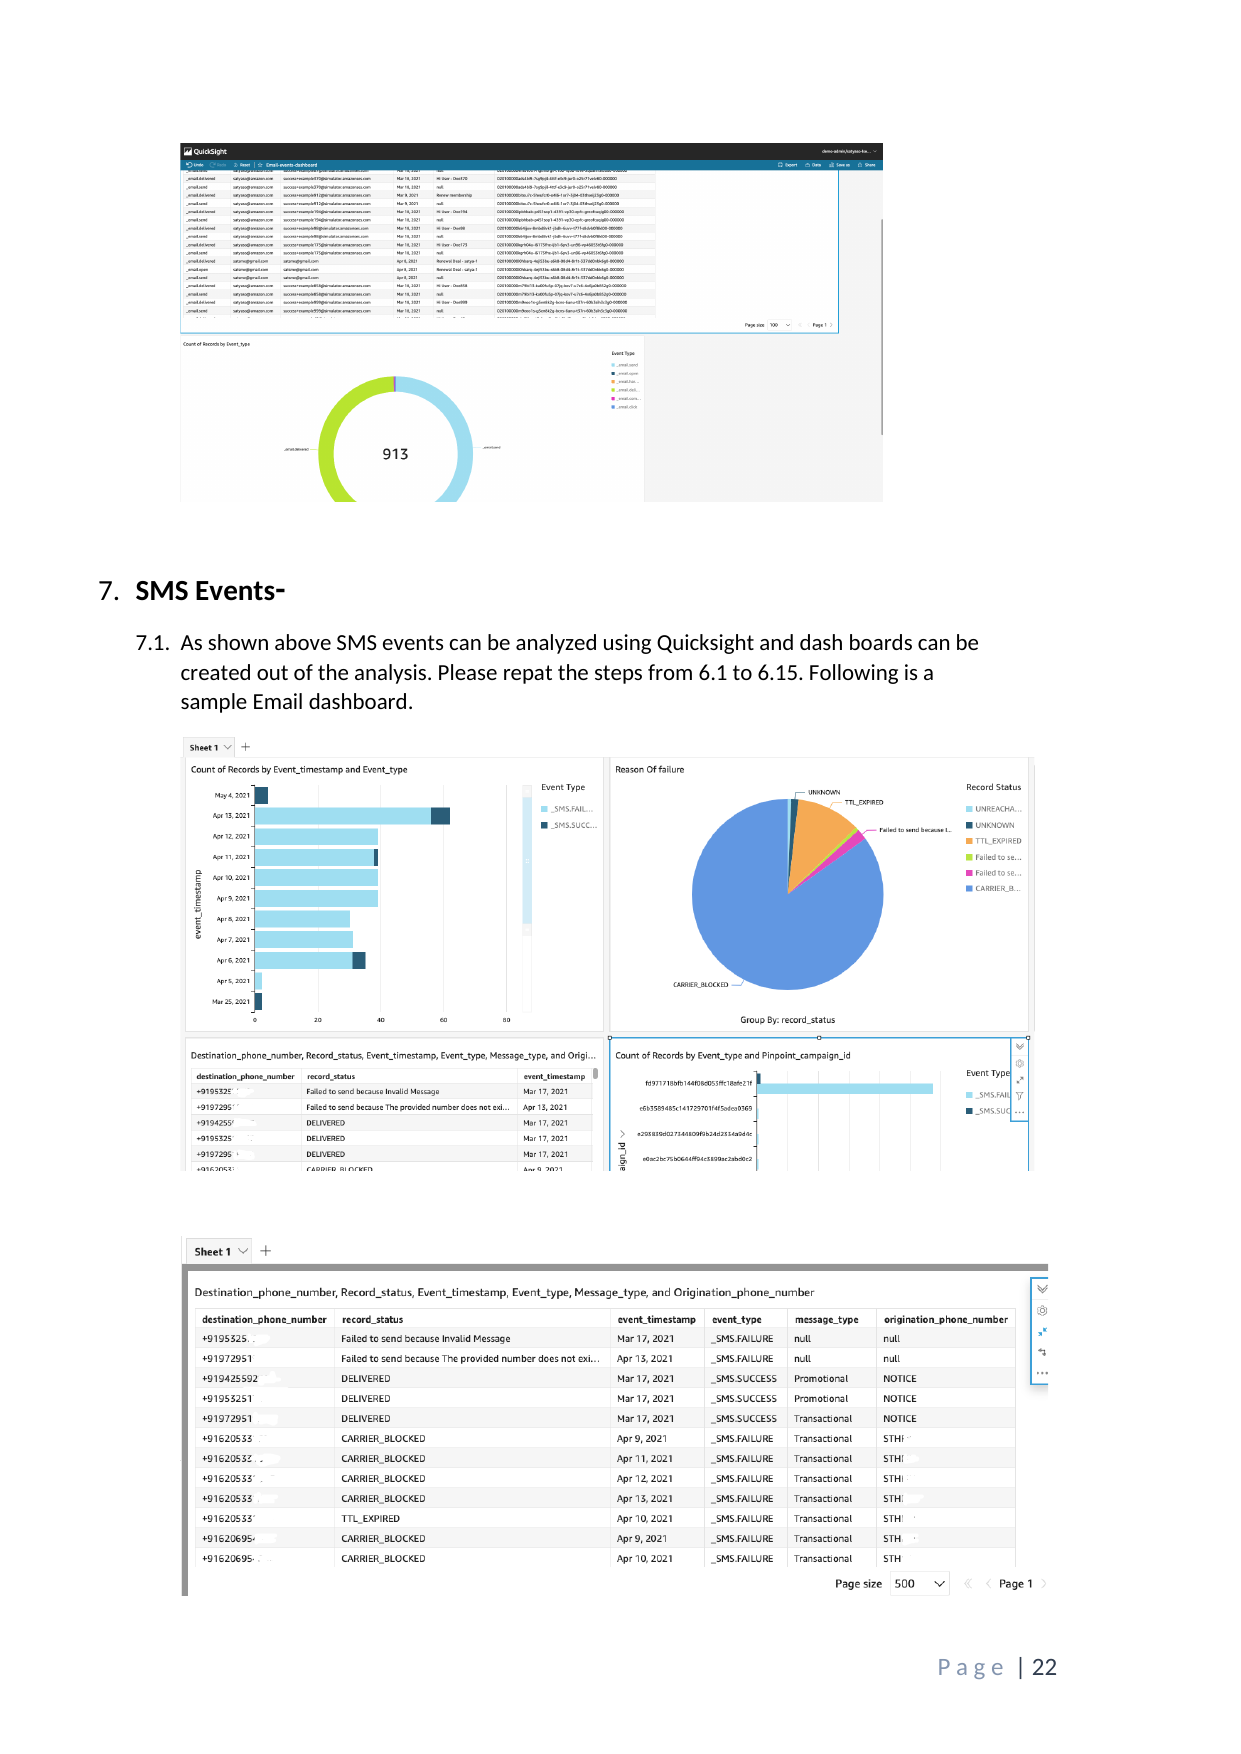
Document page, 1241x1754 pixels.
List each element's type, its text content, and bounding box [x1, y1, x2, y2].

list As shown above SMS events can be analyzed using Quicksight and dash boards can be created out of the analysis. Please repat the steps from 6.1 to 6.15. Following is a sample Email dashboard. [135, 628, 1000, 715]
picture [180, 1236, 1049, 1596]
list SMS Events- [98, 568, 1000, 608]
picture [180, 734, 1035, 1171]
picture [180, 143, 883, 502]
